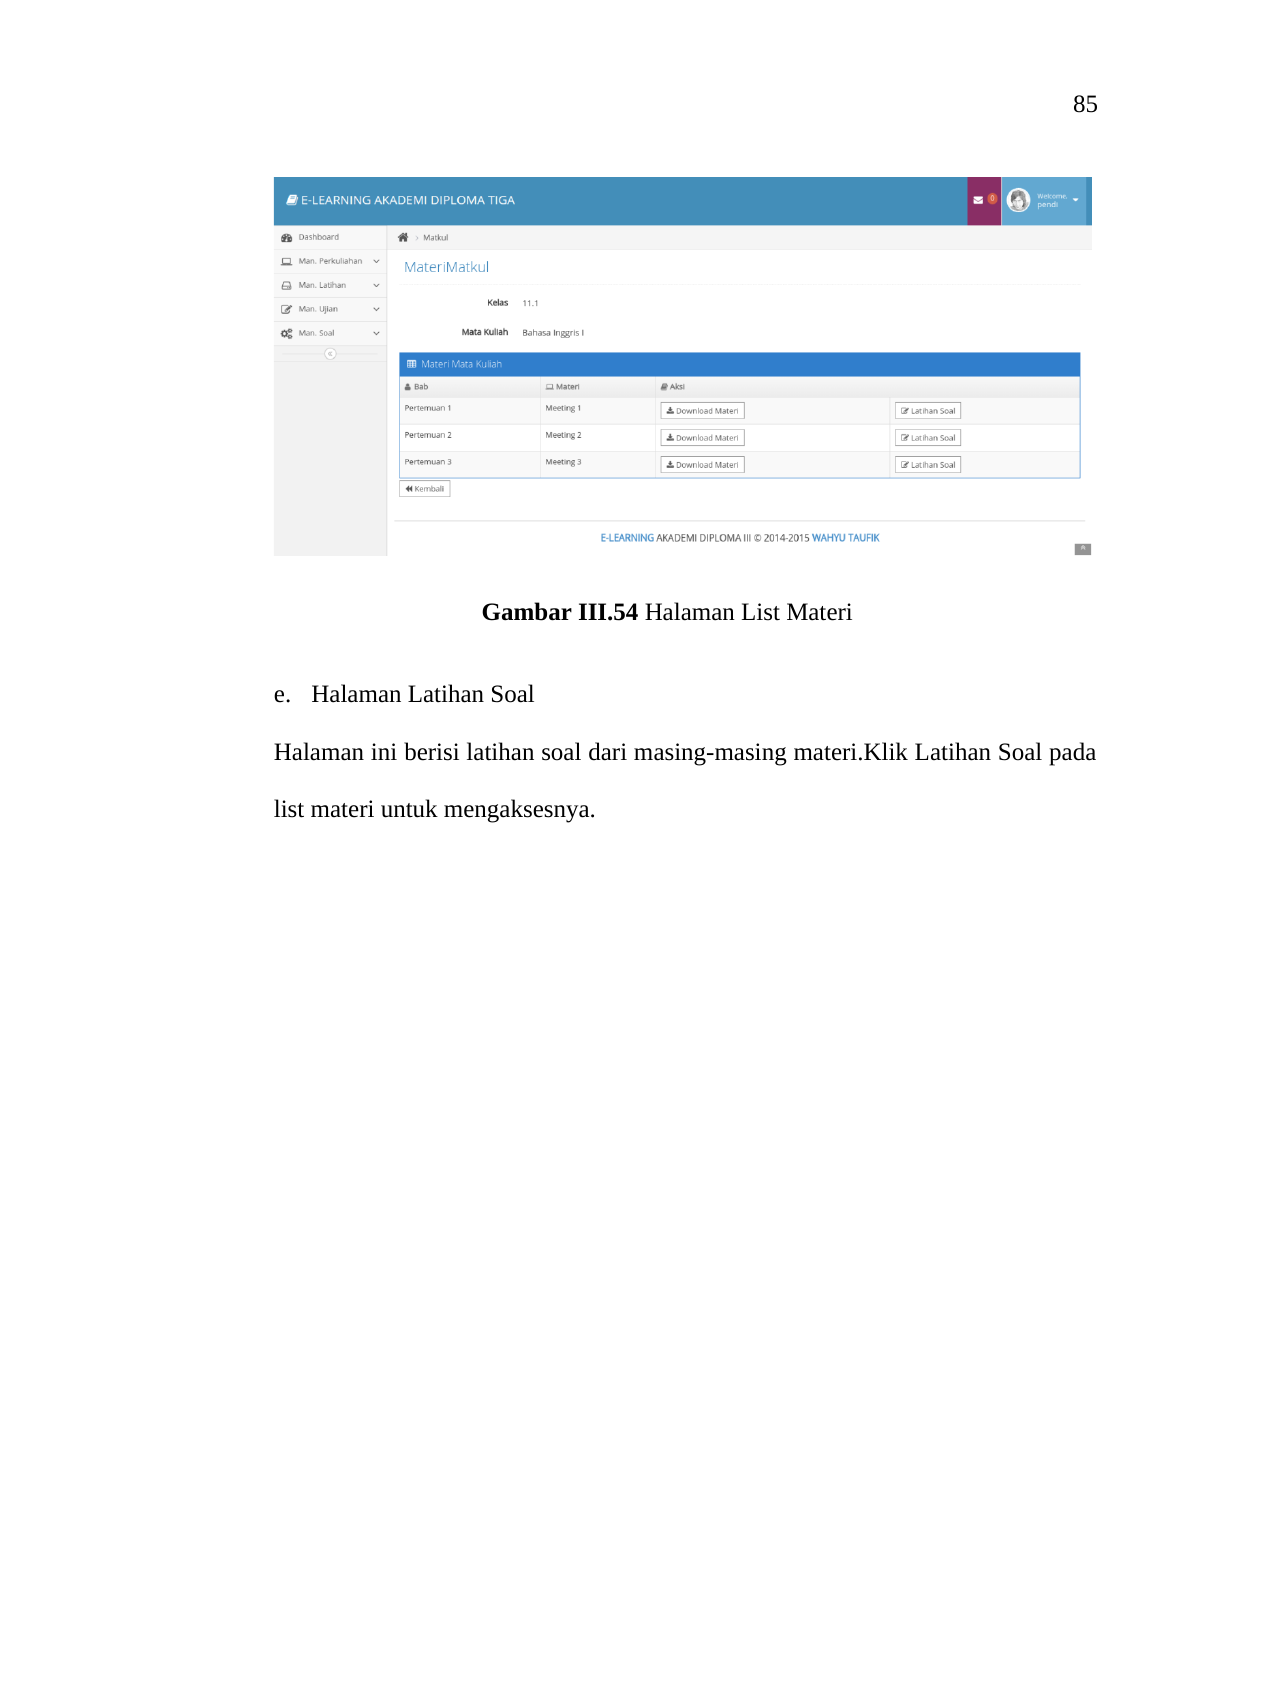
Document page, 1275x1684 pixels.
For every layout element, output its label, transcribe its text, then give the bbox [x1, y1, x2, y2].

list Halaman Latihan Soal [274, 679, 1098, 708]
picture [273, 177, 1092, 556]
text Gambar III.54 Halaman List Materi [236, 597, 1098, 626]
text Halaman ini berisi latihan soal dari masing-masing materi.Klik Latihan Soal pada list materi untuk mengaksesnya. [274, 737, 1098, 823]
